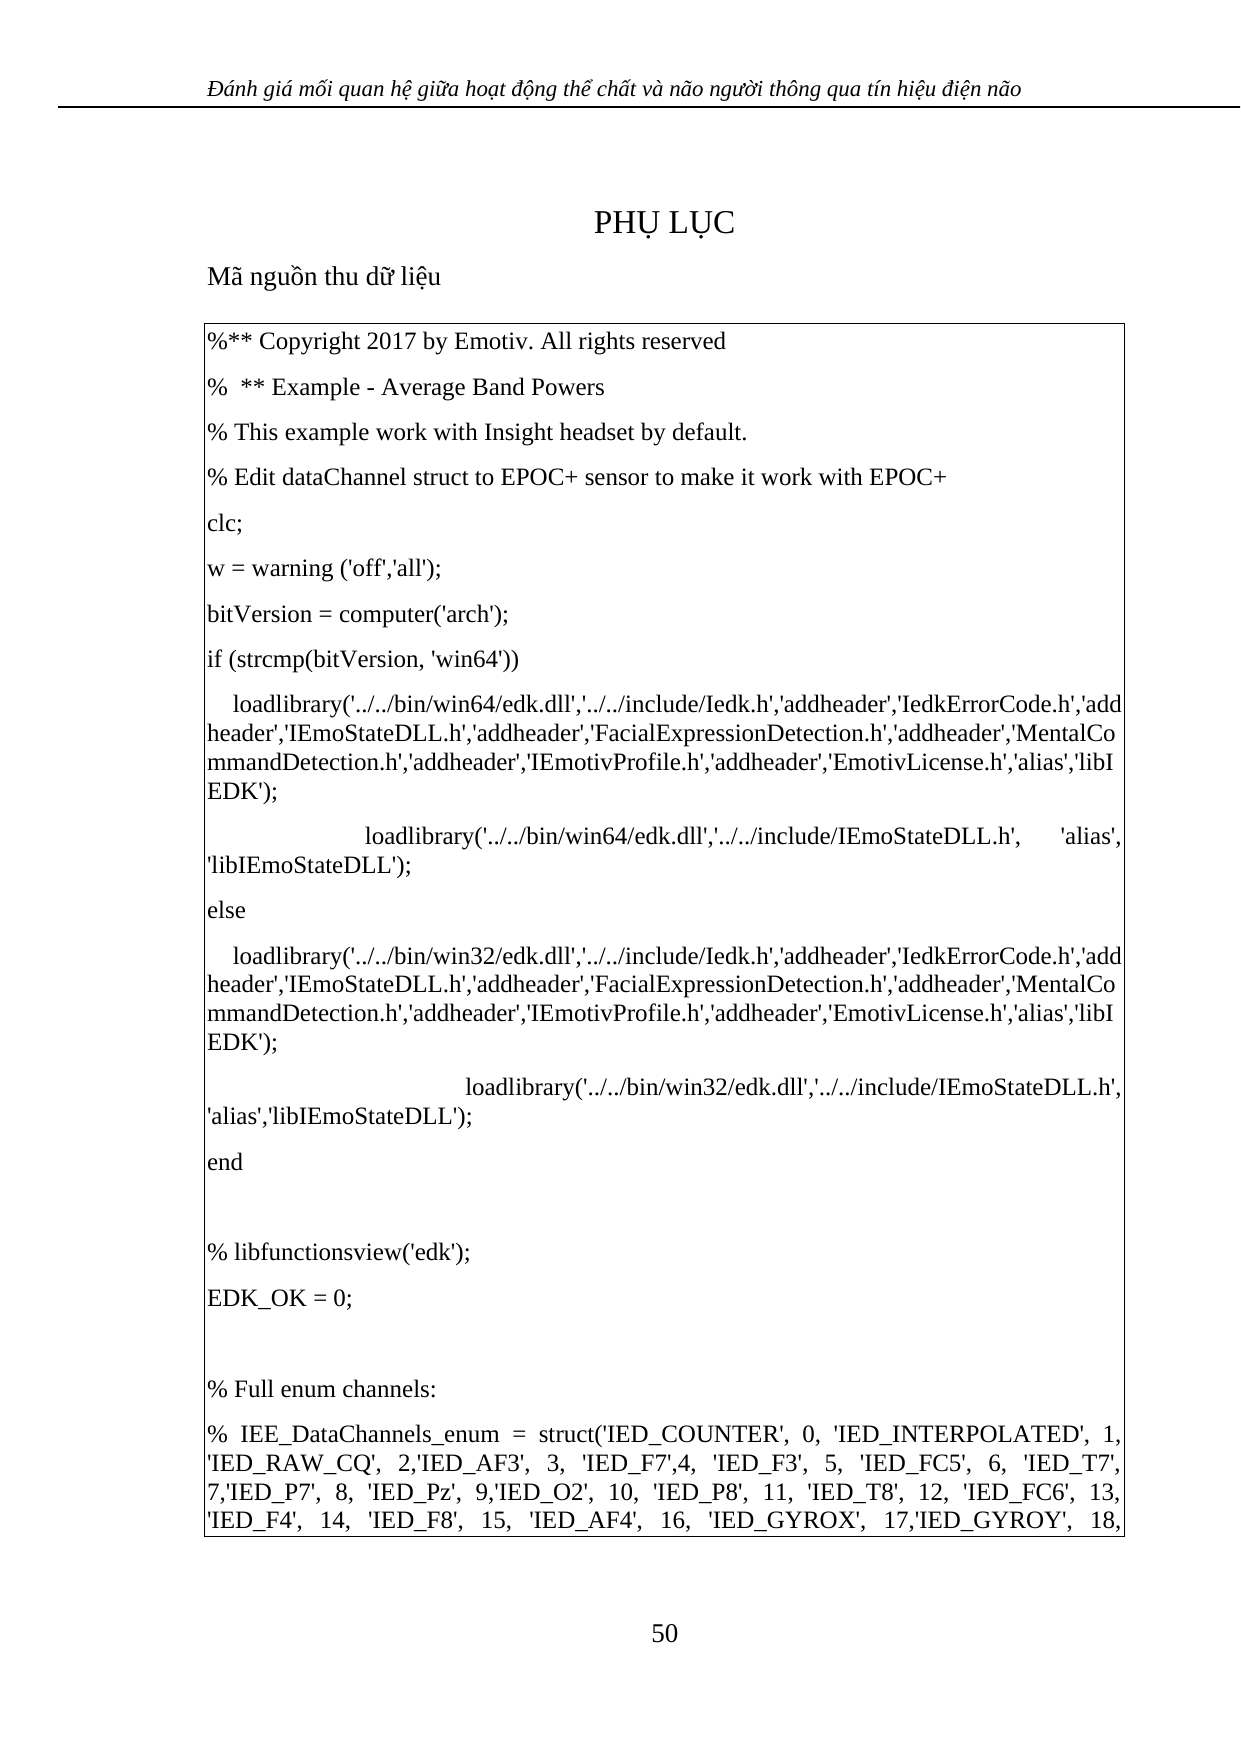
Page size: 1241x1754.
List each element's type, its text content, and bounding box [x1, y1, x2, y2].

text % libfunctionsview('edk'); [205, 1234, 1124, 1266]
text % This example work with Insight headset by default. [205, 414, 1124, 446]
text if (strcmp(bitVersion, 'win64')) [205, 641, 1124, 673]
text EDK_OK = 0; [205, 1280, 1124, 1312]
text loadlibrary('../../bin/win32/edk.dll','../../include/Iedk.h','addheader','IedkErrorCode.h','addheader','IEmoStateDLL.h','addheader','FacialExpressionDetection.h','addheader','MentalCommandDetection.h','addheader','IEmotivProfile.h','addheader','EmotivLicense.h','alias','libIEDK'); [205, 938, 1124, 1056]
text bitVersion = computer('arch'); [205, 596, 1124, 627]
subtitle PHỤ LỤC [207, 202, 1122, 241]
text Mã nguồn thu dữ liệu [207, 260, 1122, 291]
text loadlibrary('../../bin/win32/edk.dll','../../include/IEmoStateDLL.h', 'alias','libIEmoStateDLL'); [205, 1069, 1124, 1130]
text loadlibrary('../../bin/win64/edk.dll','../../include/IEmoStateDLL.h', 'alias', 'libIEmoStateDLL'); [205, 818, 1124, 879]
text loadlibrary('../../bin/win64/edk.dll','../../include/Iedk.h','addheader','IedkErrorCode.h','addheader','IEmoStateDLL.h','addheader','FacialExpressionDetection.h','addheader','MentalCommandDetection.h','addheader','IEmotivProfile.h','addheader','EmotivLicense.h','alias','libIEDK'); [205, 686, 1124, 804]
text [205, 1416, 1124, 1536]
text % Full enum channels: [205, 1371, 1124, 1402]
text % ** Example - Average Band Powers [205, 368, 1124, 400]
text end [205, 1143, 1124, 1175]
text % Edit dataChannel struct to EPOC+ sensor to make it work with EPOC+ [205, 459, 1124, 491]
text %** Copyright 2017 by Emotiv. All rights reserved [205, 324, 1124, 355]
text else [205, 892, 1124, 924]
text w = warning ('off','all'); [205, 550, 1124, 582]
text clc; [205, 505, 1124, 537]
